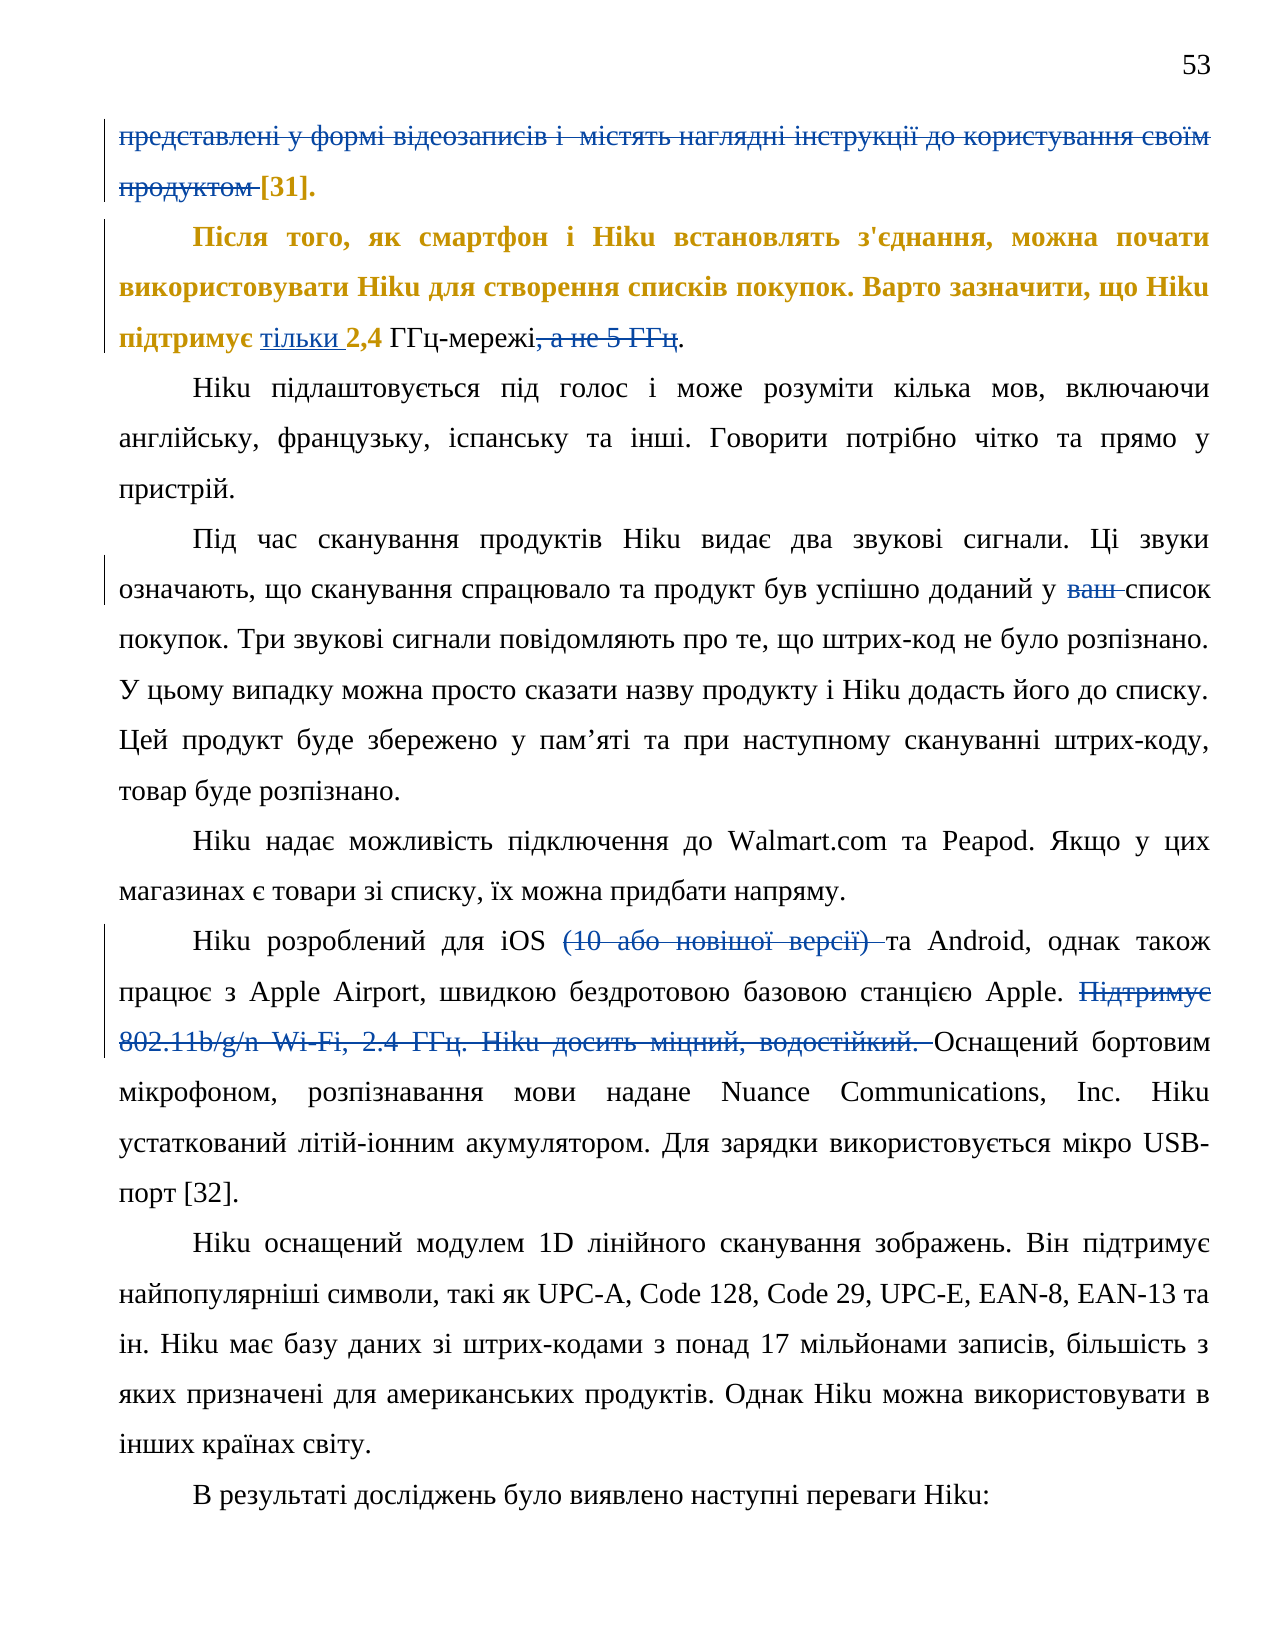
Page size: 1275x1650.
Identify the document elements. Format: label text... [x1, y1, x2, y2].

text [118, 118, 1211, 137]
text Hiku розроблений для iOS та Android, однак також працює з Apple Airport, швидкою бездротовою базовою станцією Apple. Оснащений бортовим мікрофоном, розпізнавання мови надане Nuance Communications, Inc. Hiku устаткований літій-іонним акумулятором. Для зарядки використовується мікро USB-порт [32]. [118, 923, 1211, 1209]
text В результаті досліджень було виявлено наступні переваги Hiku: [118, 1477, 1211, 1511]
text Hiku надає можливість підключення до Walmart.com та Peapod. Якщо у цих магазинах є товари зі списку, їх можна придбати напряму. [118, 823, 1211, 907]
text Hiku оснащений модулем 1D лінійного сканування зображень. Він підтримує найпопулярніші символи, такі як UPC-A, Code 128, Code 29, UPC-E, EAN-8, EAN-13 та ін. Hiku має базу даних зі штрих-кодами з понад 17 мільйонами записів, більшість з яких призначені для американських продуктів. Однак Hiku можна використовувати в інших країнах світу. [118, 1225, 1211, 1460]
text Після того, як смартфон і Hiku встановлять з'єднання, можна почати використовувати Hiku для створення списків покупок. Варто зазначити, що Hiku підтримує 2,4 ГГц-мережі. [118, 219, 1211, 353]
text Hiku підлаштовується під голос і може розуміти кілька мов, включаючи англійську, французьку, іспанську та інші. Говорити потрібно чітко та прямо у пристрій. [118, 370, 1211, 504]
text Під час сканування продуктів Hiku видає два звукові сигнали. Ці звуки означають, що сканування спрацювало та продукт був успішно доданий у список покупок. Три звукові сигнали повідомляють про те, що штрих-код не було розпізнано. У цьому випадку можна просто сказати назву продукту і Hiku додасть його до списку. Цей продукт буде збережено у пам’яті та при наступному скануванні штрих-коду, товар буде розпізнано. [118, 521, 1211, 806]
